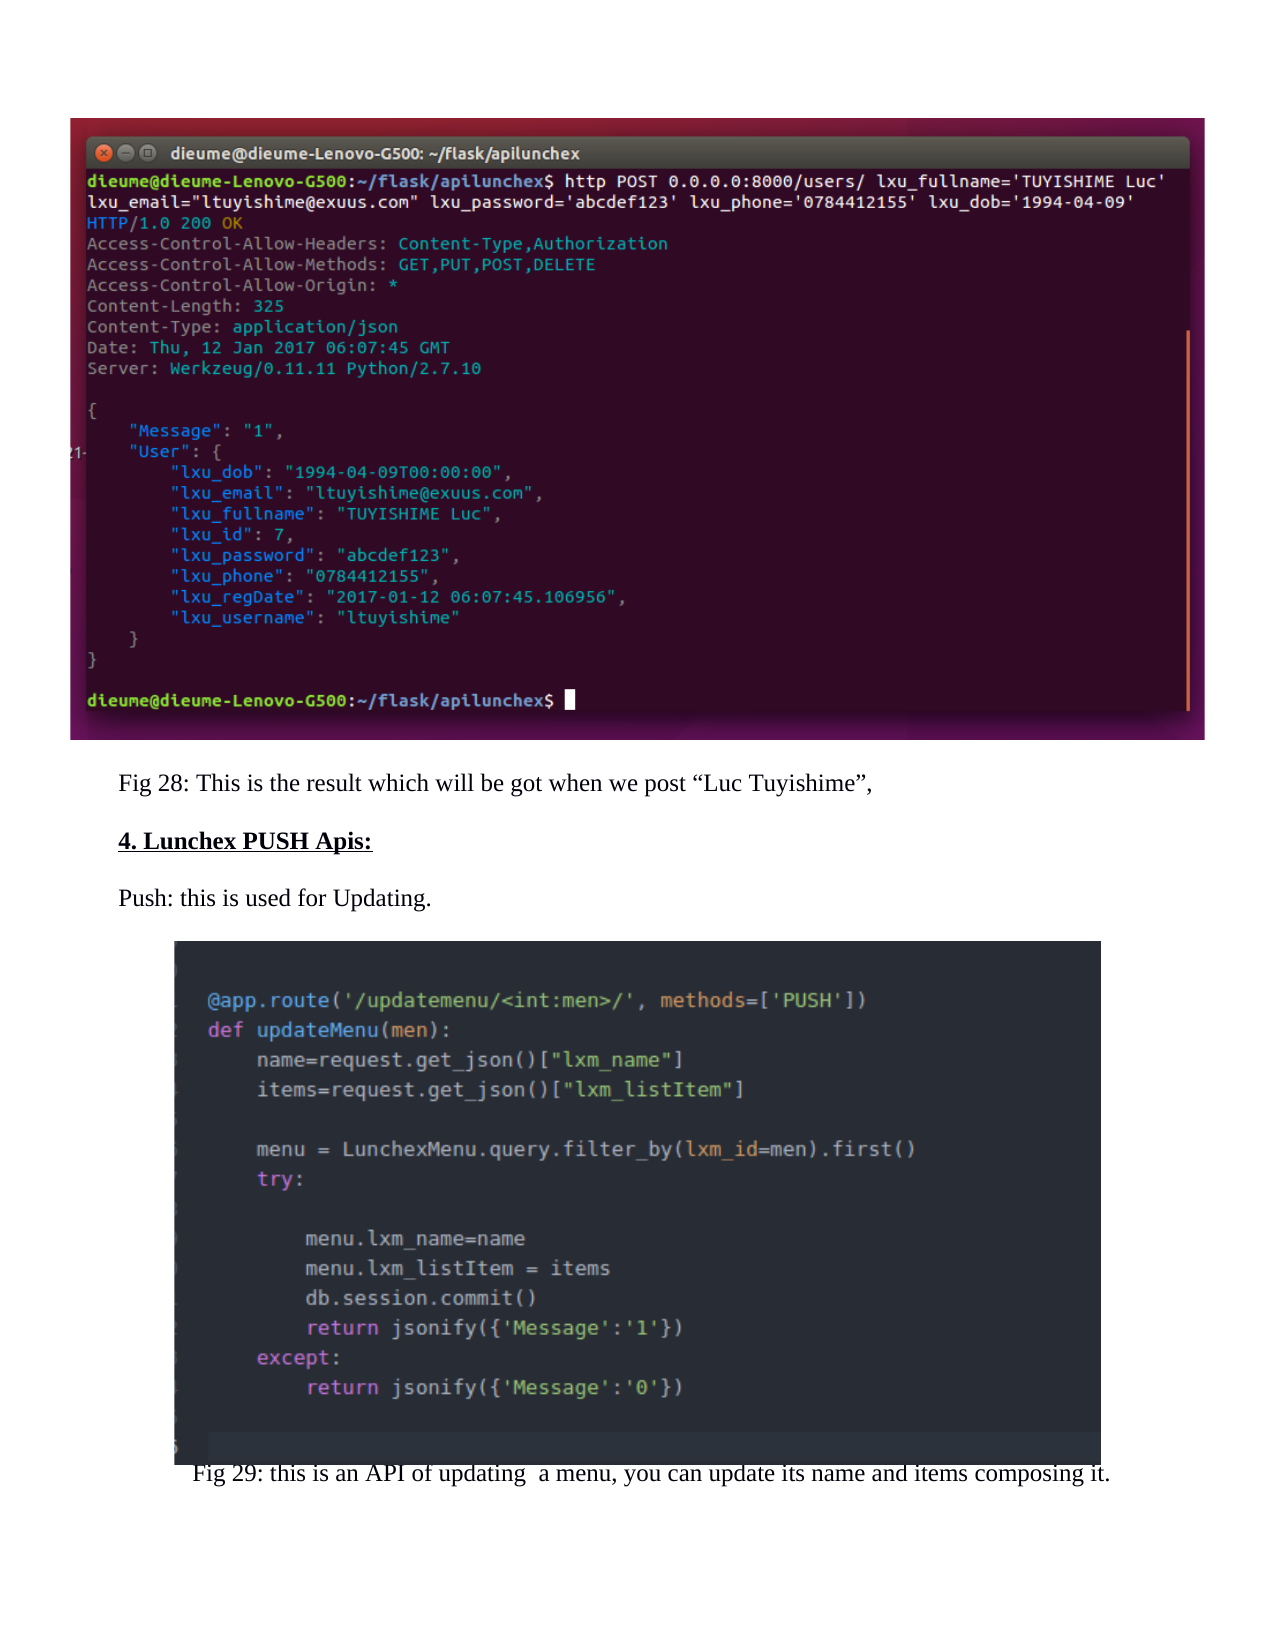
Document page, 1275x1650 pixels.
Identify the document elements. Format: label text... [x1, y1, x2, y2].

text 4. Lunchex PUSH Apis: [118, 826, 1157, 854]
text Push: this is used for Updating. [118, 883, 1157, 912]
picture [174, 941, 1101, 1465]
picture [70, 118, 1205, 740]
text Fig 28: This is the result which will be got when we post “Luc Tuyishime”, [118, 768, 1157, 797]
text Fig 29: this is an API of updating a menu, you can update its name and items composing it. [118, 1458, 1157, 1487]
